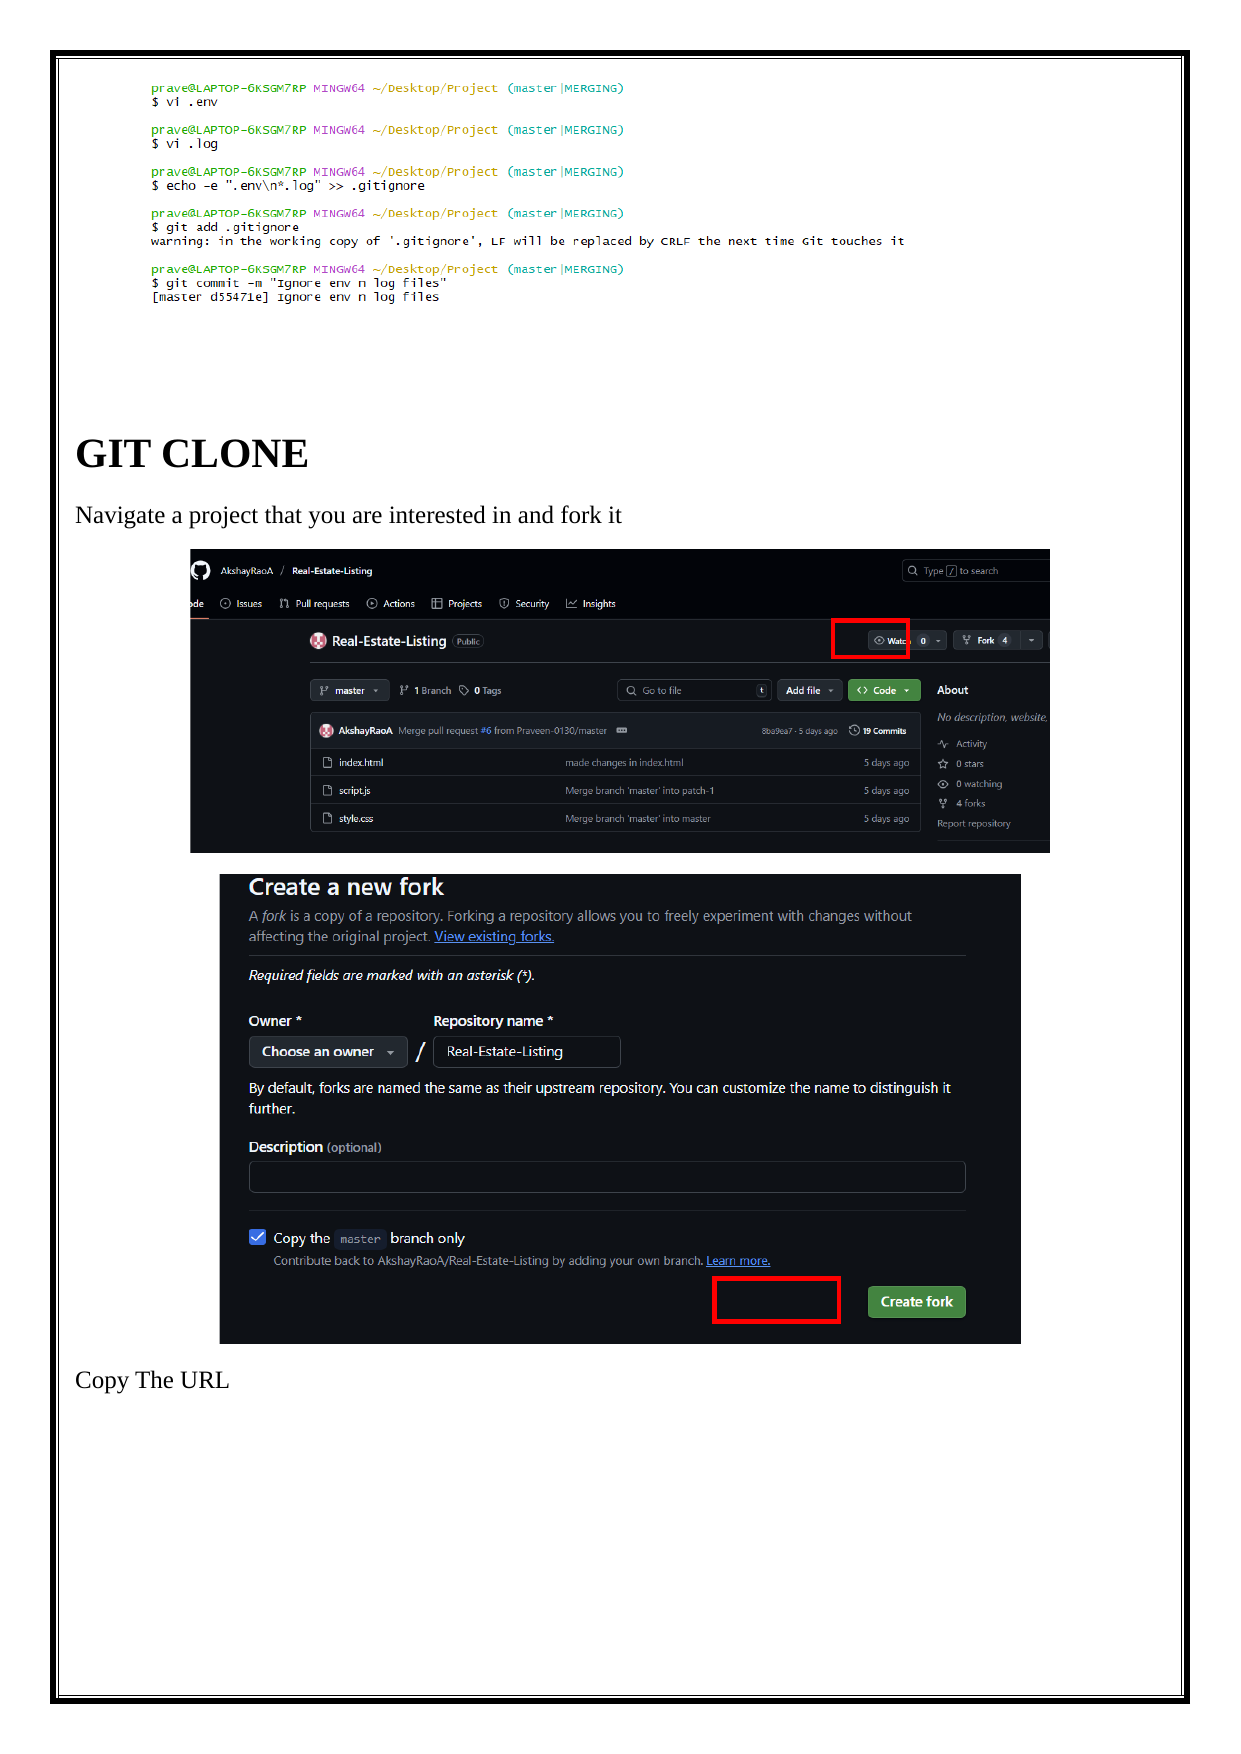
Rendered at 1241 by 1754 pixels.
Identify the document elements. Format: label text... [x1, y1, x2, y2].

picture [219, 874, 1021, 1344]
text Copy The URL [75, 1365, 1165, 1394]
picture [150, 75, 927, 308]
text Navigate a project that you are interested in and fork it [75, 500, 1165, 528]
picture [190, 549, 1050, 853]
text GIT CLONE [75, 428, 1165, 476]
